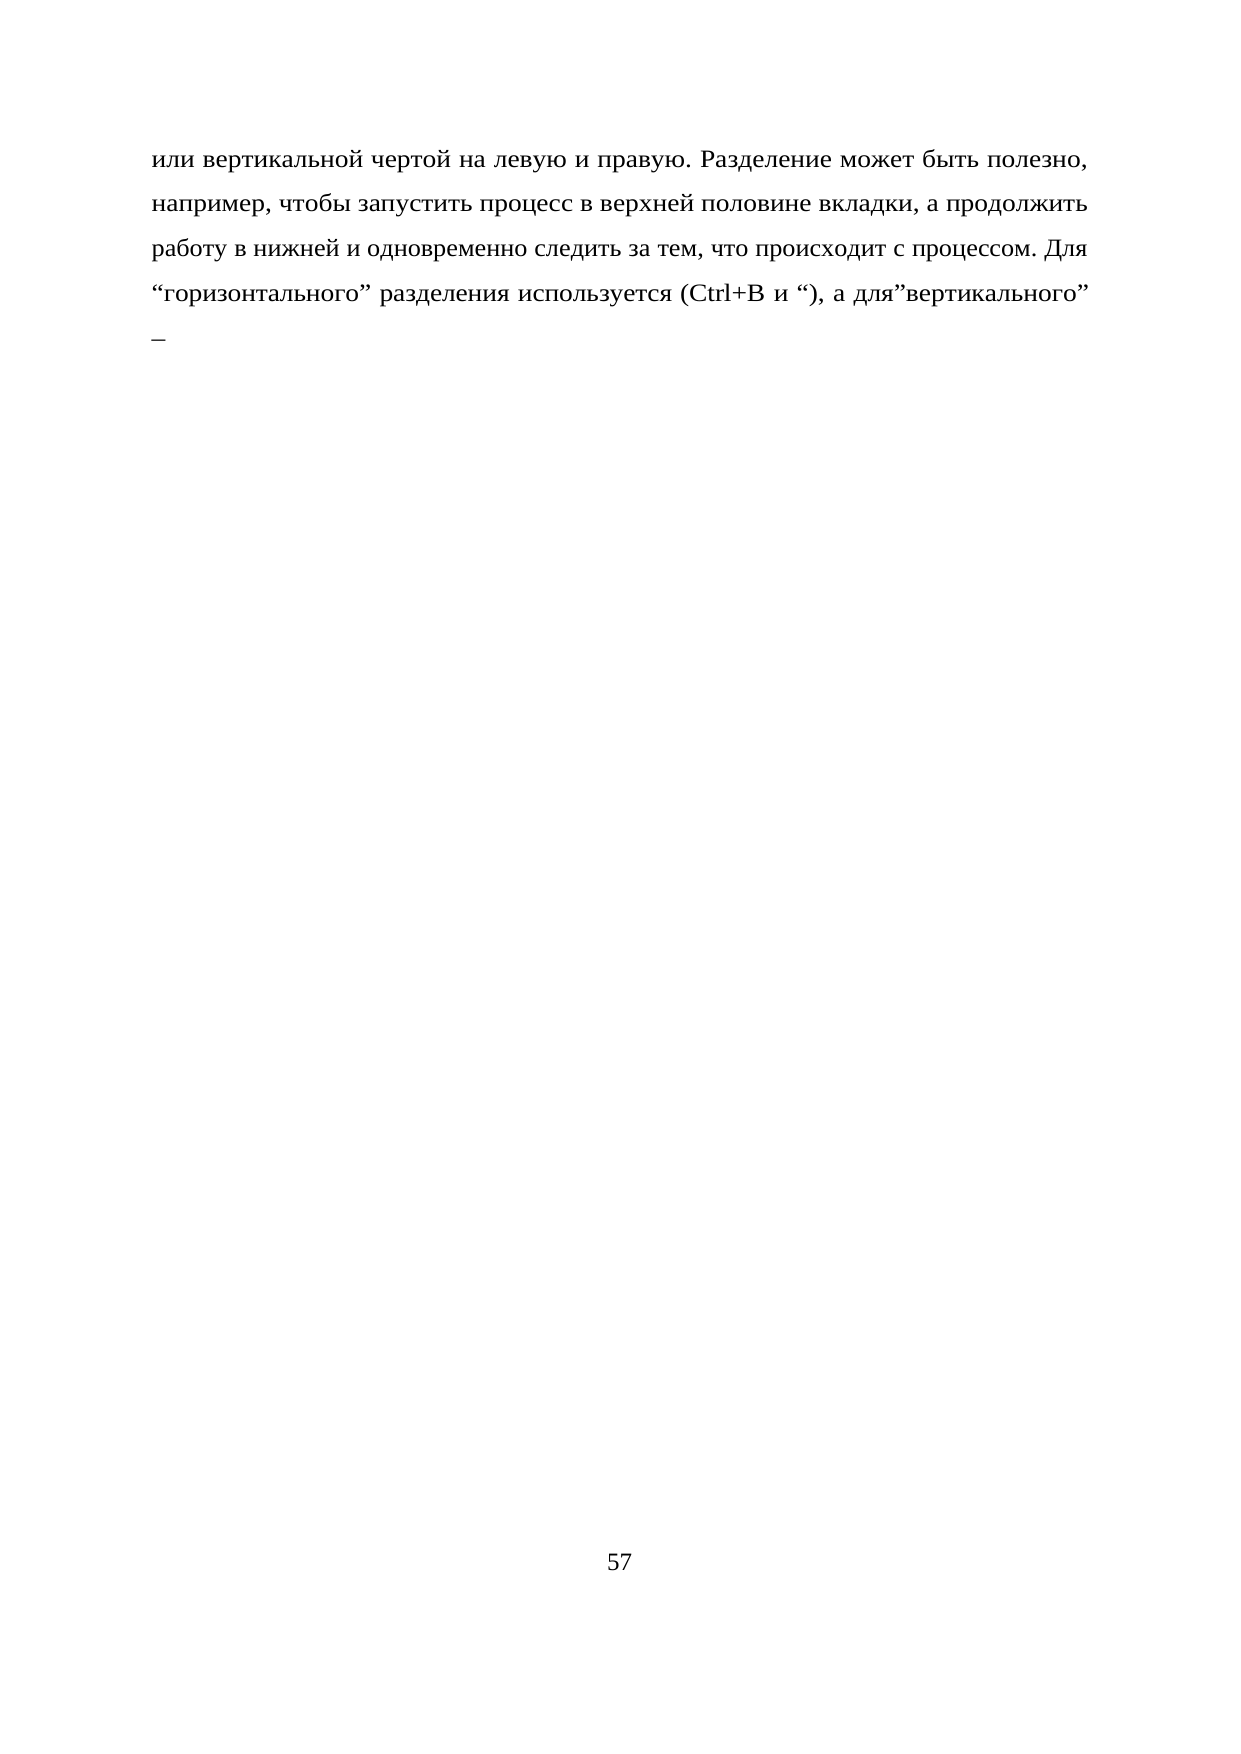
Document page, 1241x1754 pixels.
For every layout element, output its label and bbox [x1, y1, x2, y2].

text [151, 144, 1089, 352]
